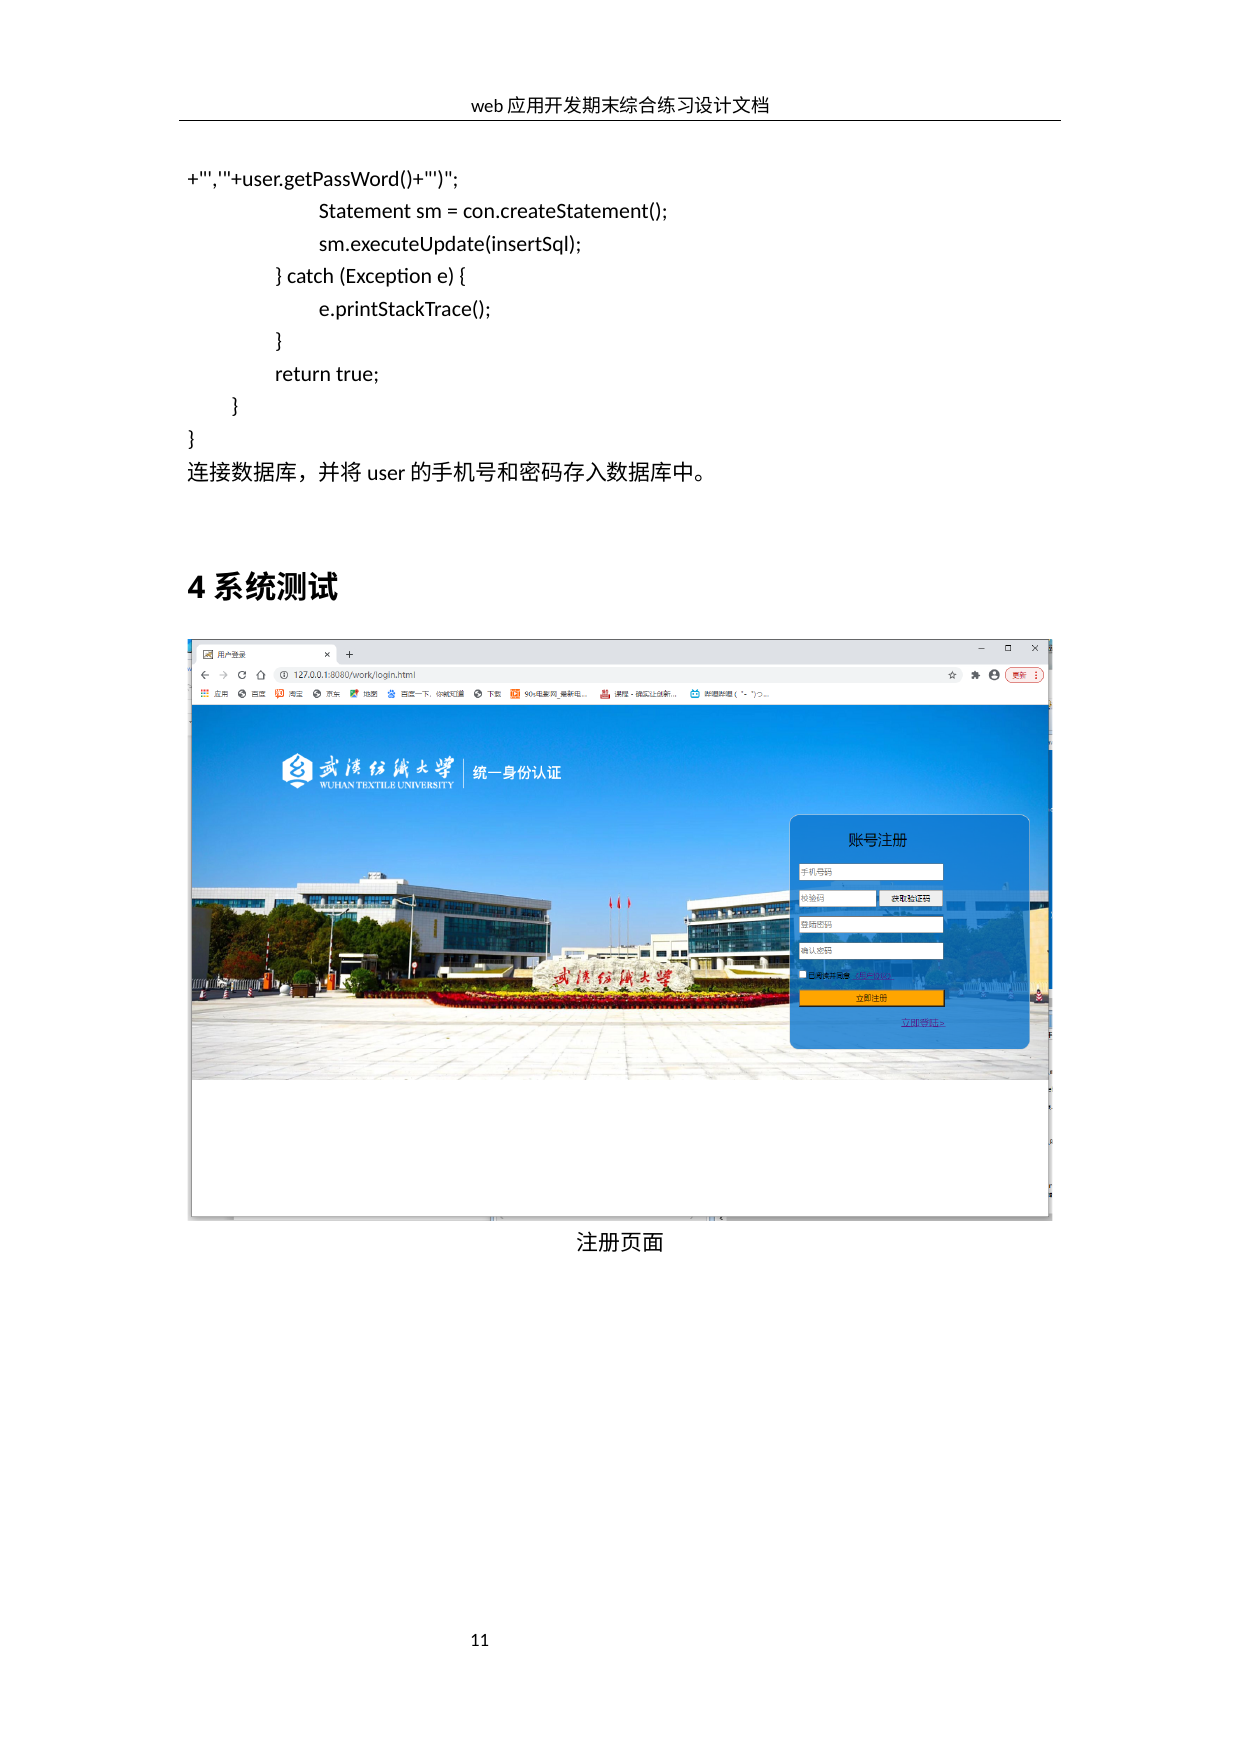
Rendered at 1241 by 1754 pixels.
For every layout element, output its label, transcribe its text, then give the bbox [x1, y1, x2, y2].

text } catch (Exception e) { [187, 259, 1053, 292]
text } [187, 324, 1053, 357]
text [187, 162, 1053, 194]
text 连接数据库，并将user的手机号和密码存入数据库中。 [187, 454, 1053, 487]
text Statement sm = con.createStatement(); [187, 194, 1053, 227]
text sm.executeUpdate(insertSql); [187, 227, 1053, 259]
list 注册页面 [187, 1225, 1053, 1257]
text } [187, 422, 1053, 454]
text return true; [187, 357, 1053, 389]
picture [187, 639, 1053, 1221]
text } [187, 389, 1053, 422]
subtitle 4 系统测试 [187, 552, 1053, 617]
text e.printStackTrace(); [187, 292, 1053, 324]
